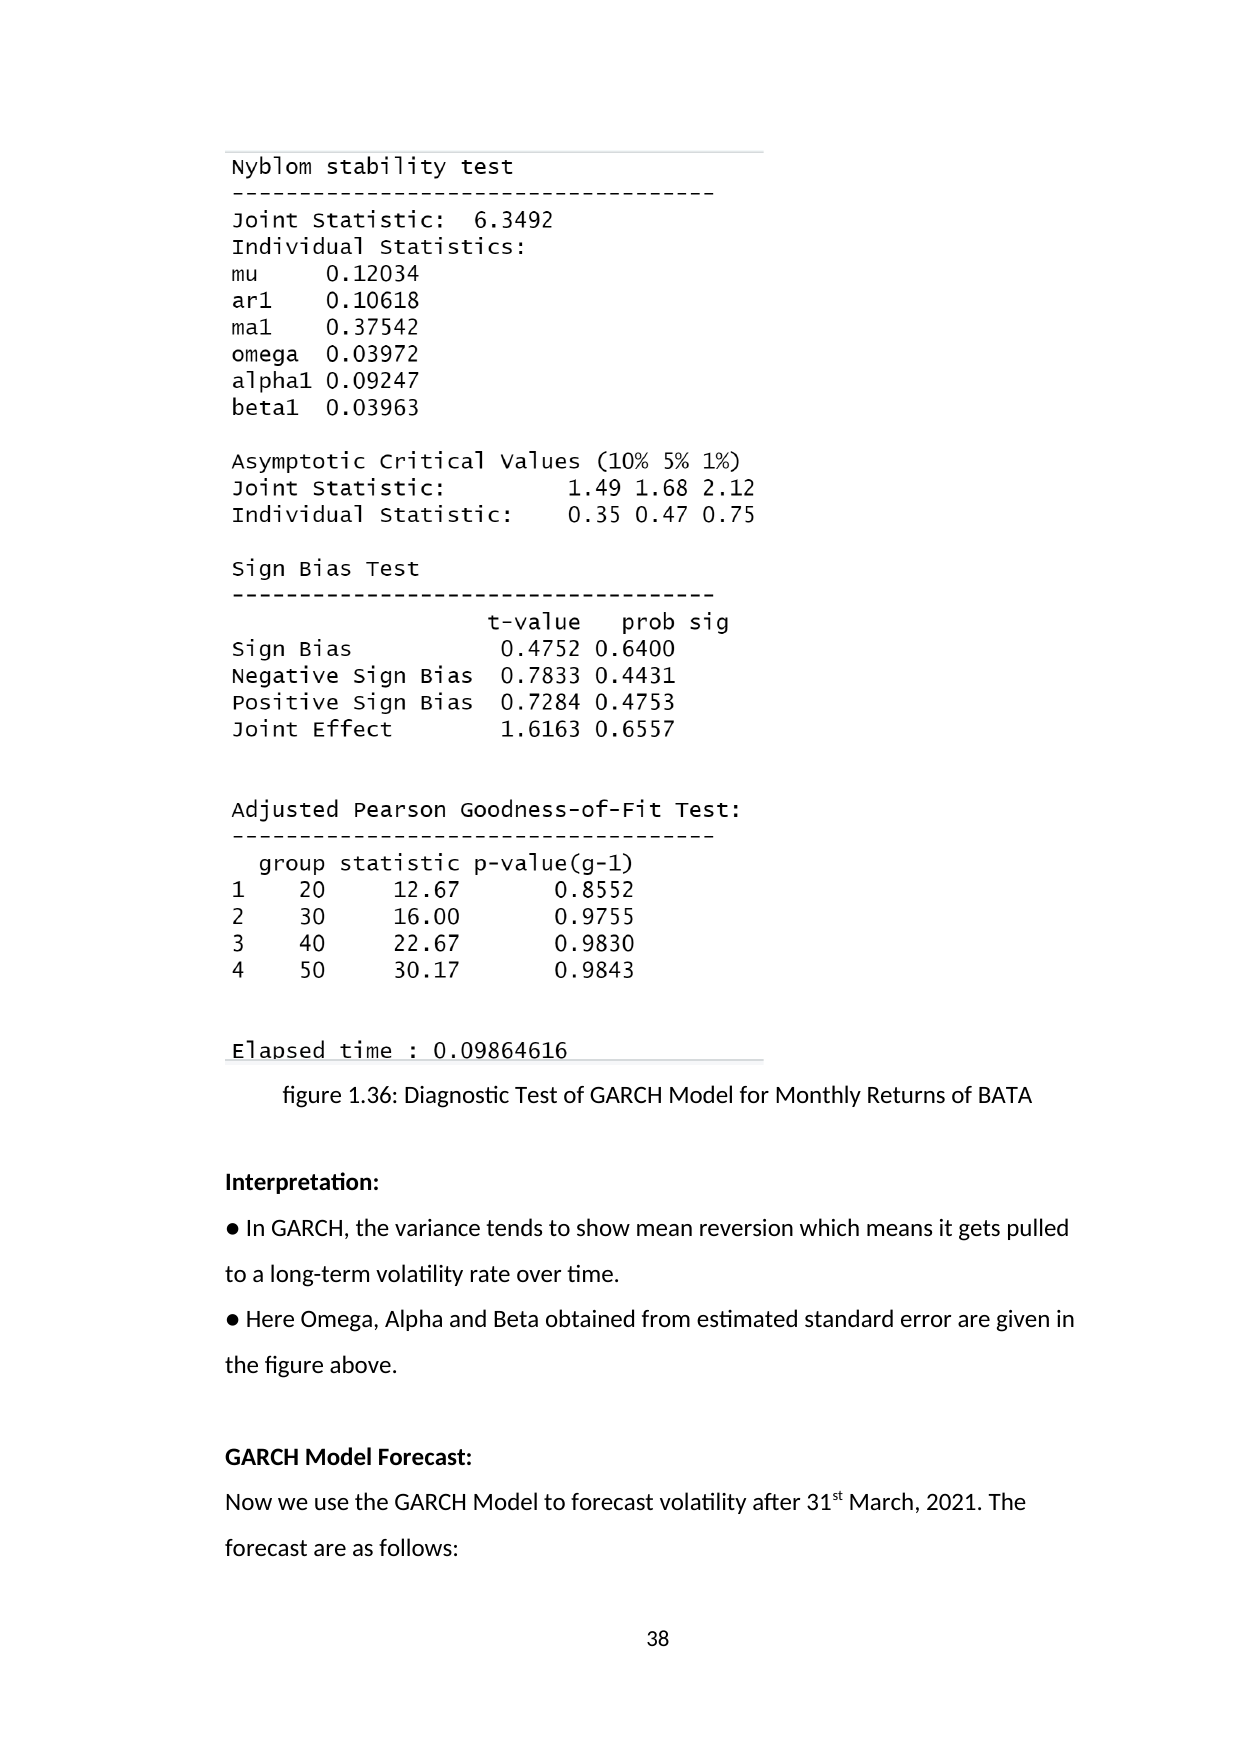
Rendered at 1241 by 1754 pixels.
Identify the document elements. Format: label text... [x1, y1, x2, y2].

text ● Here Omega, Alpha and Beta obtained from estimated standard error are given in the figure above. [225, 1304, 1090, 1380]
text Interpretation: [225, 1166, 1090, 1197]
text Now we use the GARCH Model to forecast volatility after 31st March, 2021. The forecast are as follows: [225, 1487, 1090, 1563]
text ● In GARCH, the variance tends to show mean reversion which means it gets pulled to a long-term volatility rate over time. [225, 1212, 1090, 1288]
picture [225, 150, 764, 1065]
text figure 1.36: Diagnostic Test of GARCH Model for Monthly Returns of BATA [225, 1079, 1090, 1109]
text GARCH Model Forecast: [225, 1441, 1090, 1471]
